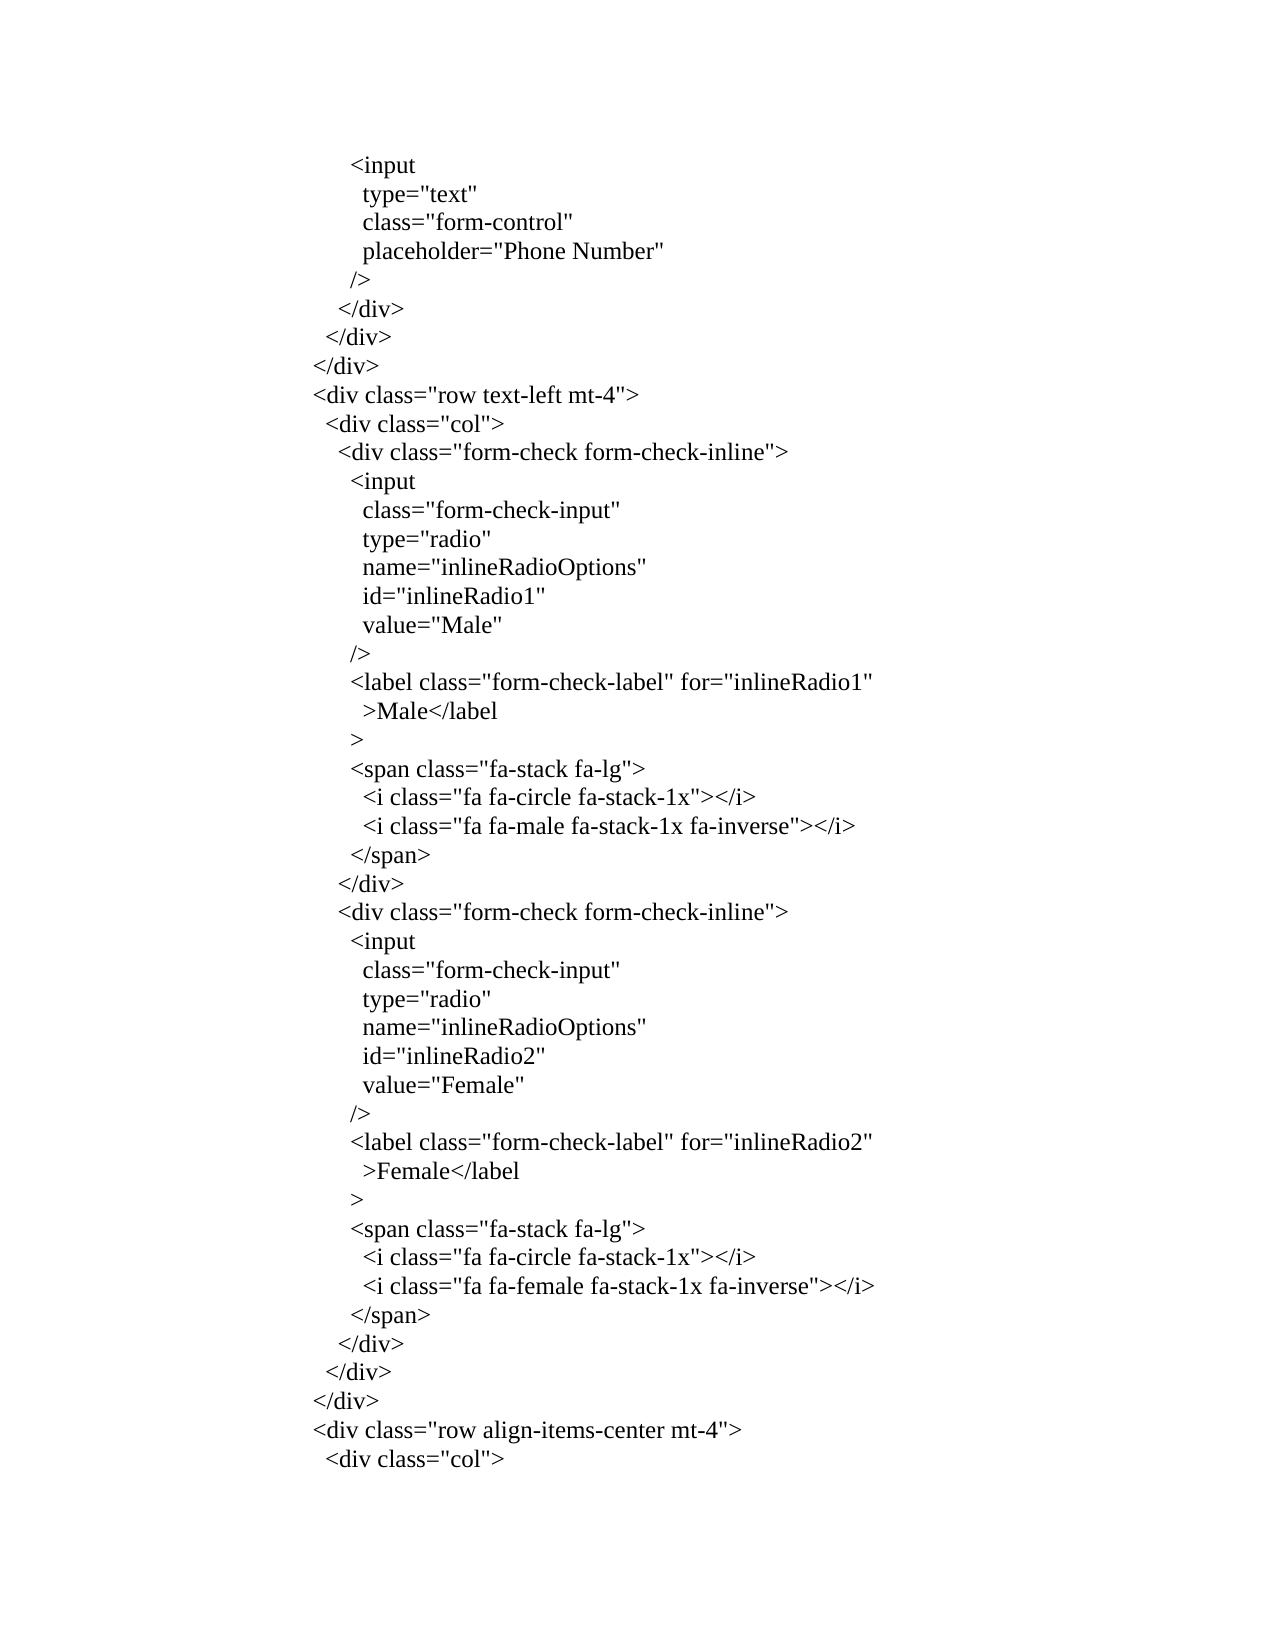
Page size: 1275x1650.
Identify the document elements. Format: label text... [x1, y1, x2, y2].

text <i class="fa fa-circle fa-stack-1x"></i> [225, 1242, 1125, 1271]
text <i class="fa fa-female fa-stack-1x fa-inverse"></i> [225, 1271, 1125, 1300]
text class="form-control" [225, 207, 1125, 236]
text class="form-check-input" [225, 955, 1125, 984]
text > [225, 725, 1125, 754]
text </span> [225, 1300, 1125, 1329]
text name="inlineRadioOptions" [225, 1012, 1125, 1041]
text >Female</label [225, 1156, 1125, 1185]
text <div class="col"> [225, 1444, 1125, 1472]
text value="Male" [225, 610, 1125, 639]
text <div class="row text-left mt-4"> [225, 380, 1125, 409]
text value="Female" [225, 1070, 1125, 1099]
text <div class="row align-items-center mt-4"> [225, 1415, 1125, 1444]
text <label class="form-check-label" for="inlineRadio1" [225, 667, 1125, 696]
text </div> [225, 322, 1125, 351]
text <input [225, 466, 1125, 495]
text id="inlineRadio2" [225, 1041, 1125, 1070]
text <i class="fa fa-circle fa-stack-1x"></i> [225, 782, 1125, 811]
text /> [225, 265, 1125, 294]
text <div class="form-check form-check-inline"> [225, 437, 1125, 466]
text </span> [225, 840, 1125, 869]
text class="form-check-input" [225, 495, 1125, 524]
text </div> [225, 294, 1125, 322]
text <div class="form-check form-check-inline"> [225, 897, 1125, 926]
text /> [225, 1099, 1125, 1127]
text <input [225, 926, 1125, 955]
text type="radio" [225, 984, 1125, 1012]
text </div> [225, 1357, 1125, 1386]
text <span class="fa-stack fa-lg"> [225, 754, 1125, 782]
text placeholder="Phone Number" [225, 236, 1125, 265]
text type="radio" [225, 524, 1125, 552]
text /> [225, 639, 1125, 667]
text </div> [225, 1386, 1125, 1415]
text <label class="form-check-label" for="inlineRadio2" [225, 1127, 1125, 1156]
text <span class="fa-stack fa-lg"> [225, 1214, 1125, 1242]
text </div> [225, 1329, 1125, 1357]
text > [225, 1185, 1125, 1214]
text <i class="fa fa-male fa-stack-1x fa-inverse"></i> [225, 811, 1125, 840]
text id="inlineRadio1" [225, 581, 1125, 610]
text <input [225, 150, 1125, 179]
text >Male</label [225, 696, 1125, 725]
text type="text" [225, 179, 1125, 207]
text </div> [225, 869, 1125, 897]
text </div> [225, 351, 1125, 380]
text <div class="col"> [225, 409, 1125, 437]
text name="inlineRadioOptions" [225, 552, 1125, 581]
